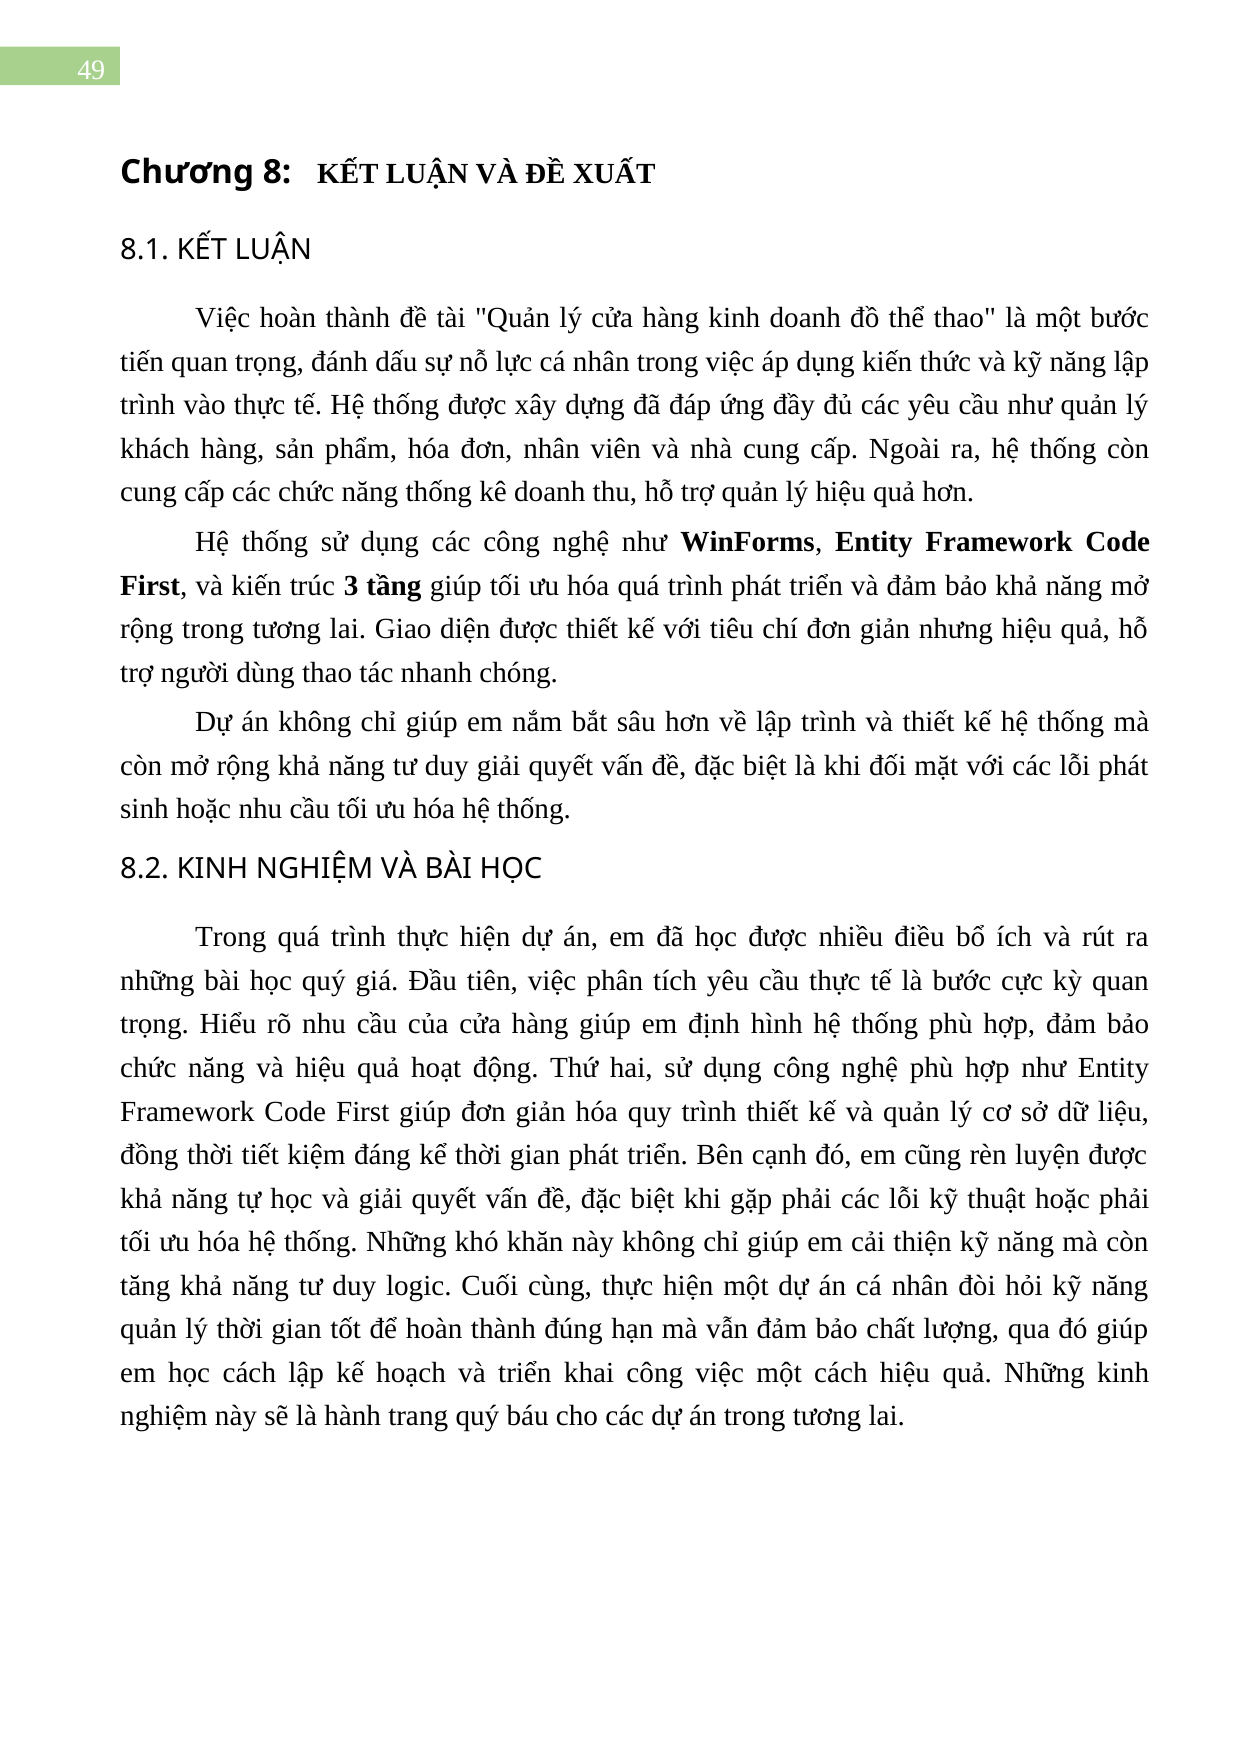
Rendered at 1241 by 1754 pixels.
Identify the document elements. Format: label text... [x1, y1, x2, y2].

text Hệ thống sử dụng các công nghệ như WinForms, Entity Framework Code First, và kiến trúc 3 tầng giúp tối ưu hóa quá trình phát triển và đảm bảo khả năng mở rộng trong tương lai. Giao diện được thiết kế với tiêu chí đơn giản nhưng hiệu quả, hỗ trợ người dùng thao tác nhanh chóng. [120, 524, 1150, 688]
subtitle 8.1. KẾT LUẬN [120, 228, 1150, 268]
list KẾT LUẬN VÀ ĐỀ XUẤT [120, 147, 1150, 193]
text Trong quá trình thực hiện dự án, em đã học được nhiều điều bổ ích và rút ra những bài học quý giá. Đầu tiên, việc phân tích yêu cầu thực tế là bước cực kỳ quan trọng. Hiểu rõ nhu cầu của cửa hàng giúp em định hình hệ thống phù hợp, đảm bảo chức năng và hiệu quả hoạt động. Thứ hai, sử dụng công nghệ phù hợp như Entity Framework Code First giúp đơn giản hóa quy trình thiết kế và quản lý cơ sở dữ liệu, đồng thời tiết kiệm đáng kể thời gian phát triển. Bên cạnh đó, em cũng rèn luyện được khả năng tự học và giải quyết vấn đề, đặc biệt khi gặp phải các lỗi kỹ thuật hoặc phải tối ưu hóa hệ thống. Những khó khăn này không chỉ giúp em cải thiện kỹ năng mà còn tăng khả năng tư duy logic. Cuối cùng, thực hiện một dự án cá nhân đòi hỏi kỹ năng quản lý thời gian tốt để hoàn thành đúng hạn mà vẫn đảm bảo chất lượng, qua đó giúp em học cách lập kế hoạch và triển khai công việc một cách hiệu quả. Những kinh nghiệm này sẽ là hành trang quý báu cho các dự án trong tương lai. [120, 919, 1150, 1432]
text Dự án không chỉ giúp em nắm bắt sâu hơn về lập trình và thiết kế hệ thống mà còn mở rộng khả năng tư duy giải quyết vấn đề, đặc biệt là khi đối mặt với các lỗi phát sinh hoặc nhu cầu tối ưu hóa hệ thống. [120, 704, 1150, 825]
text Việc hoàn thành đề tài "Quản lý cửa hàng kinh doanh đồ thể thao" là một bước tiến quan trọng, đánh dấu sự nỗ lực cá nhân trong việc áp dụng kiến thức và kỹ năng lập trình vào thực tế. Hệ thống được xây dựng đã đáp ứng đầy đủ các yêu cầu như quản lý khách hàng, sản phẩm, hóa đơn, nhân viên và nhà cung cấp. Ngoài ra, hệ thống còn cung cấp các chức năng thống kê doanh thu, hỗ trợ quản lý hiệu quả hơn. [120, 300, 1150, 508]
subtitle 8.2. KINH NGHIỆM VÀ BÀI HỌC [120, 848, 1150, 887]
